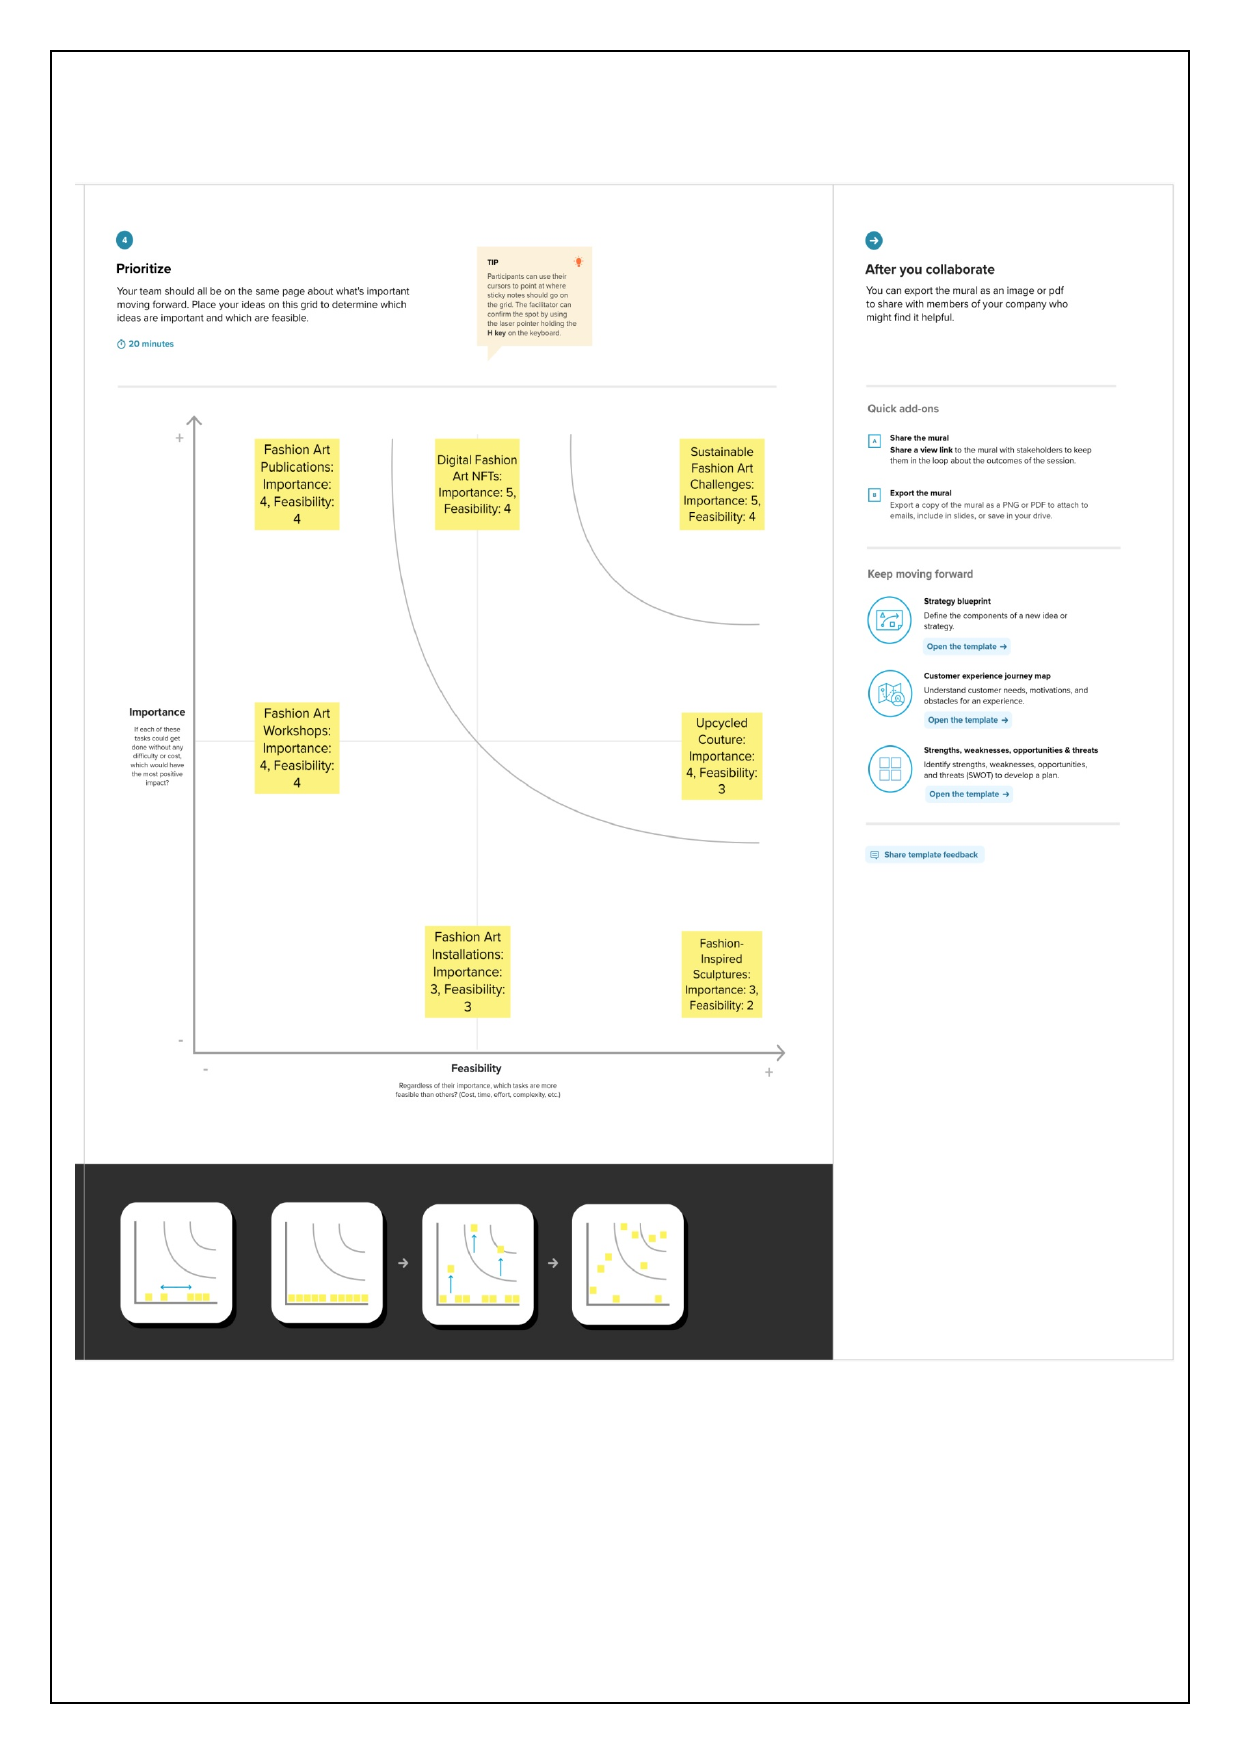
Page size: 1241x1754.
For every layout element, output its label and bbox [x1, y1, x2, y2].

picture [75, 182, 1175, 1362]
